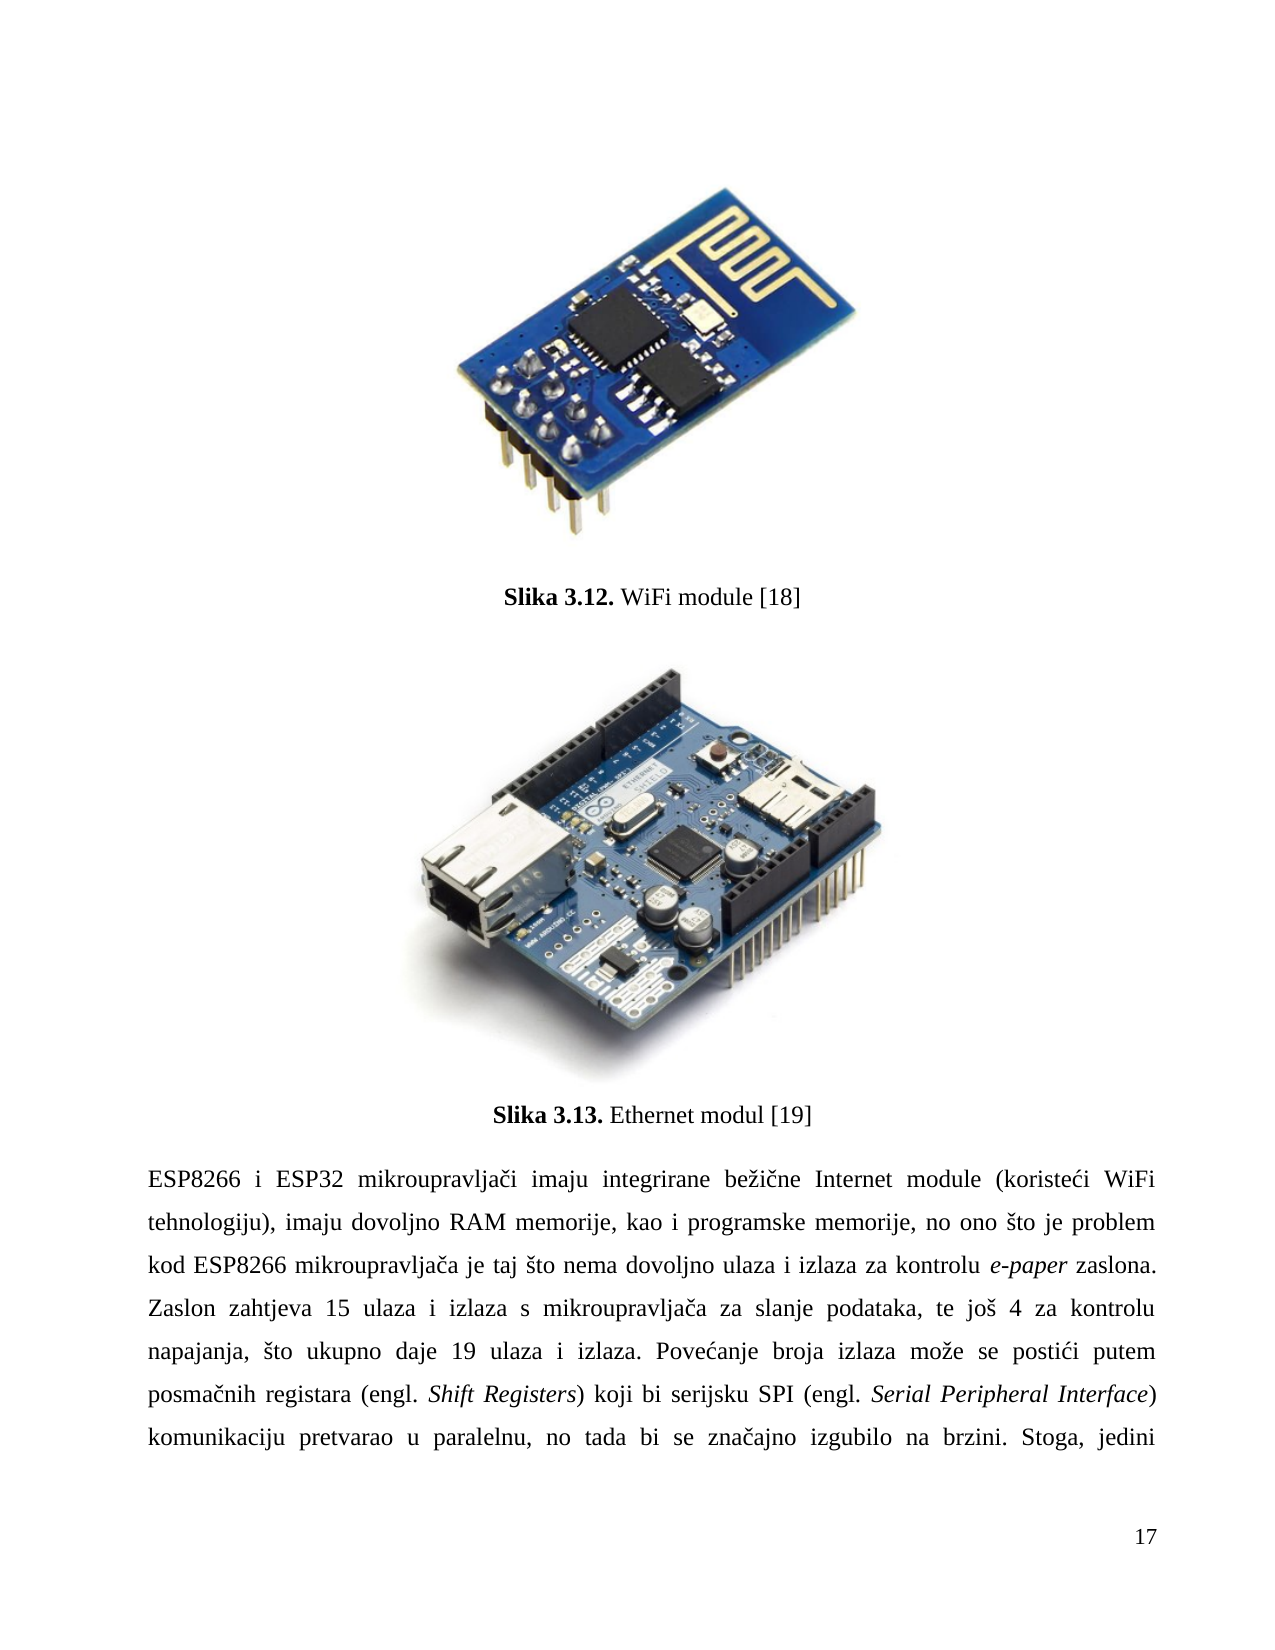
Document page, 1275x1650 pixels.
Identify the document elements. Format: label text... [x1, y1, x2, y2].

text Slika 3.13. Ethernet modul [19] [148, 1100, 1157, 1128]
picture [358, 646, 946, 1087]
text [148, 1164, 1157, 1451]
text Slika 3.12. WiFi module [18] [148, 582, 1157, 611]
picture [370, 147, 934, 569]
